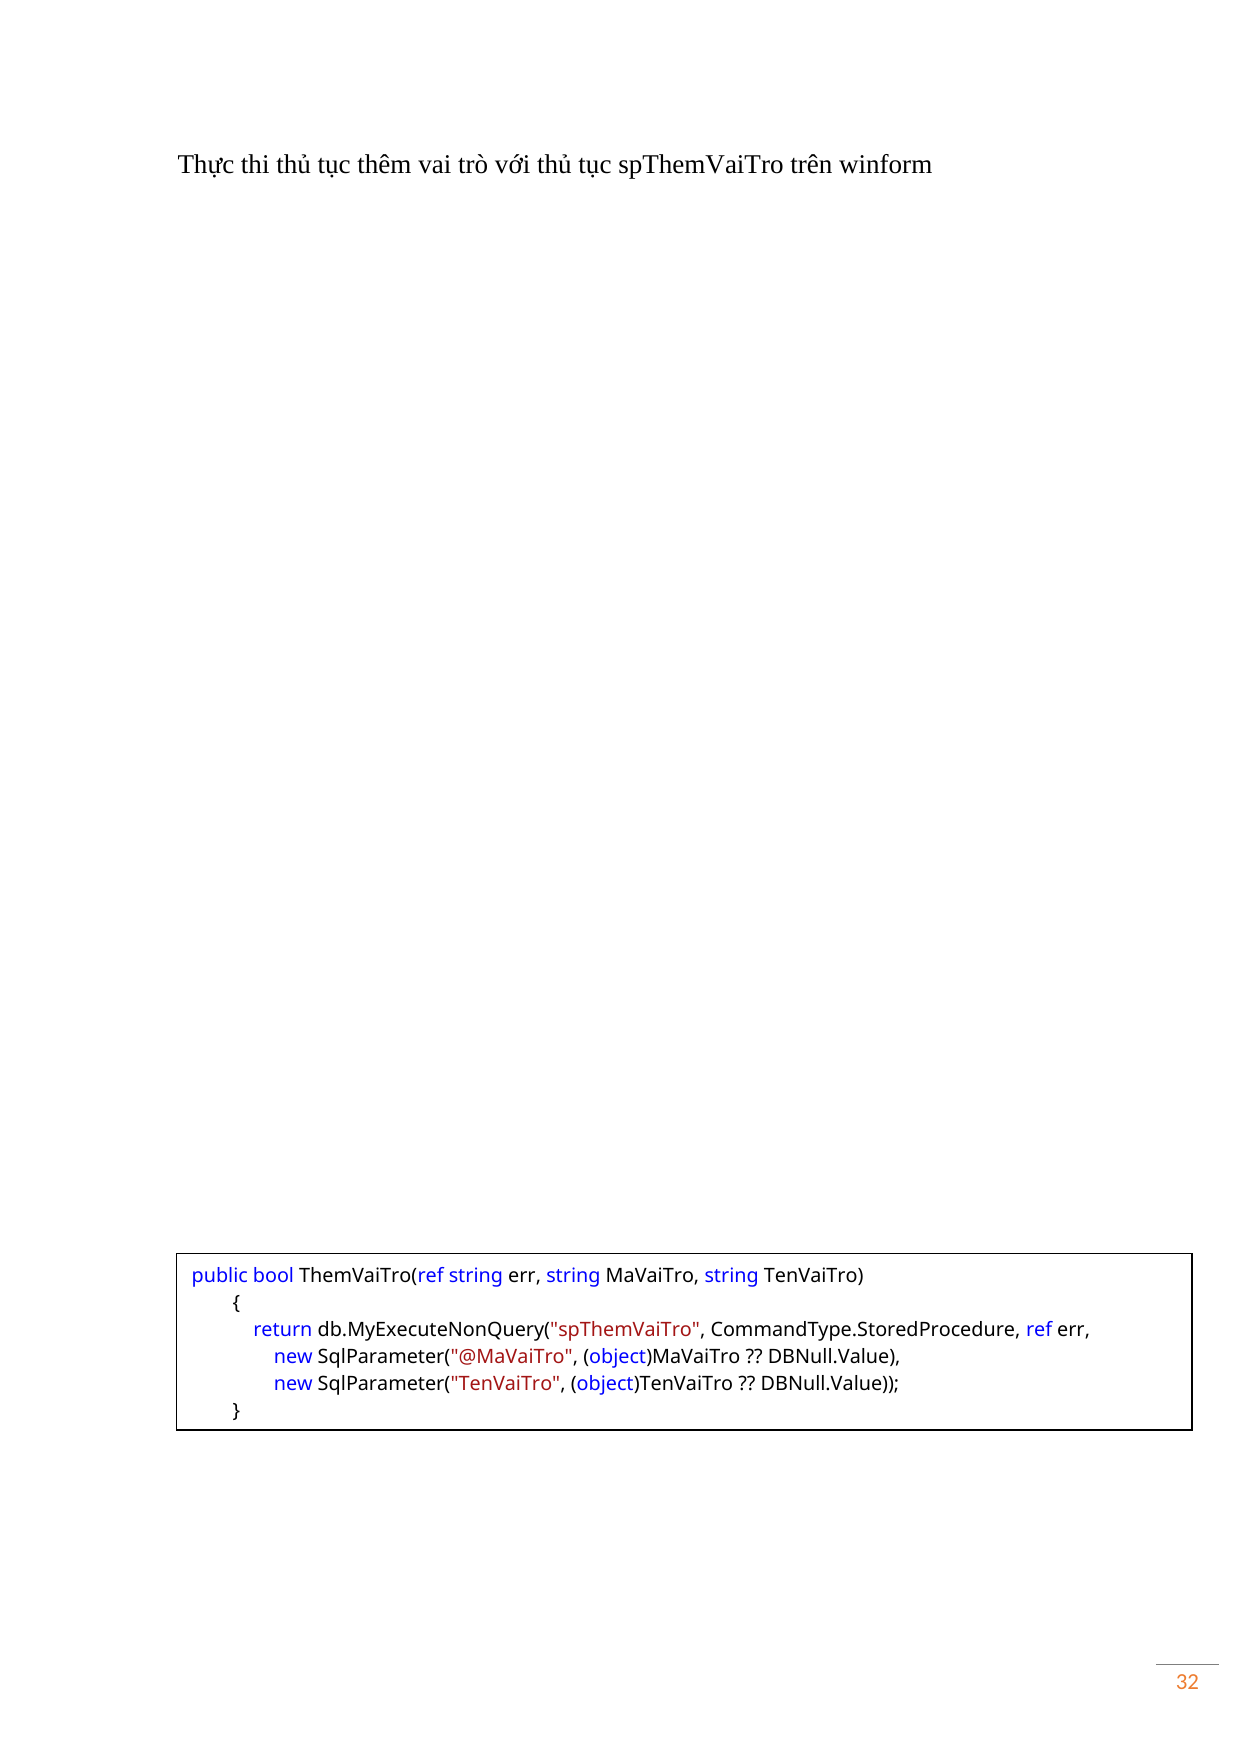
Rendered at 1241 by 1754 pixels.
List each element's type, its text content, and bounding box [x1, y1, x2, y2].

text Thực thi thủ tục thêm vai trò với thủ tục spThemVaiTro trên winform [177, 148, 1134, 179]
